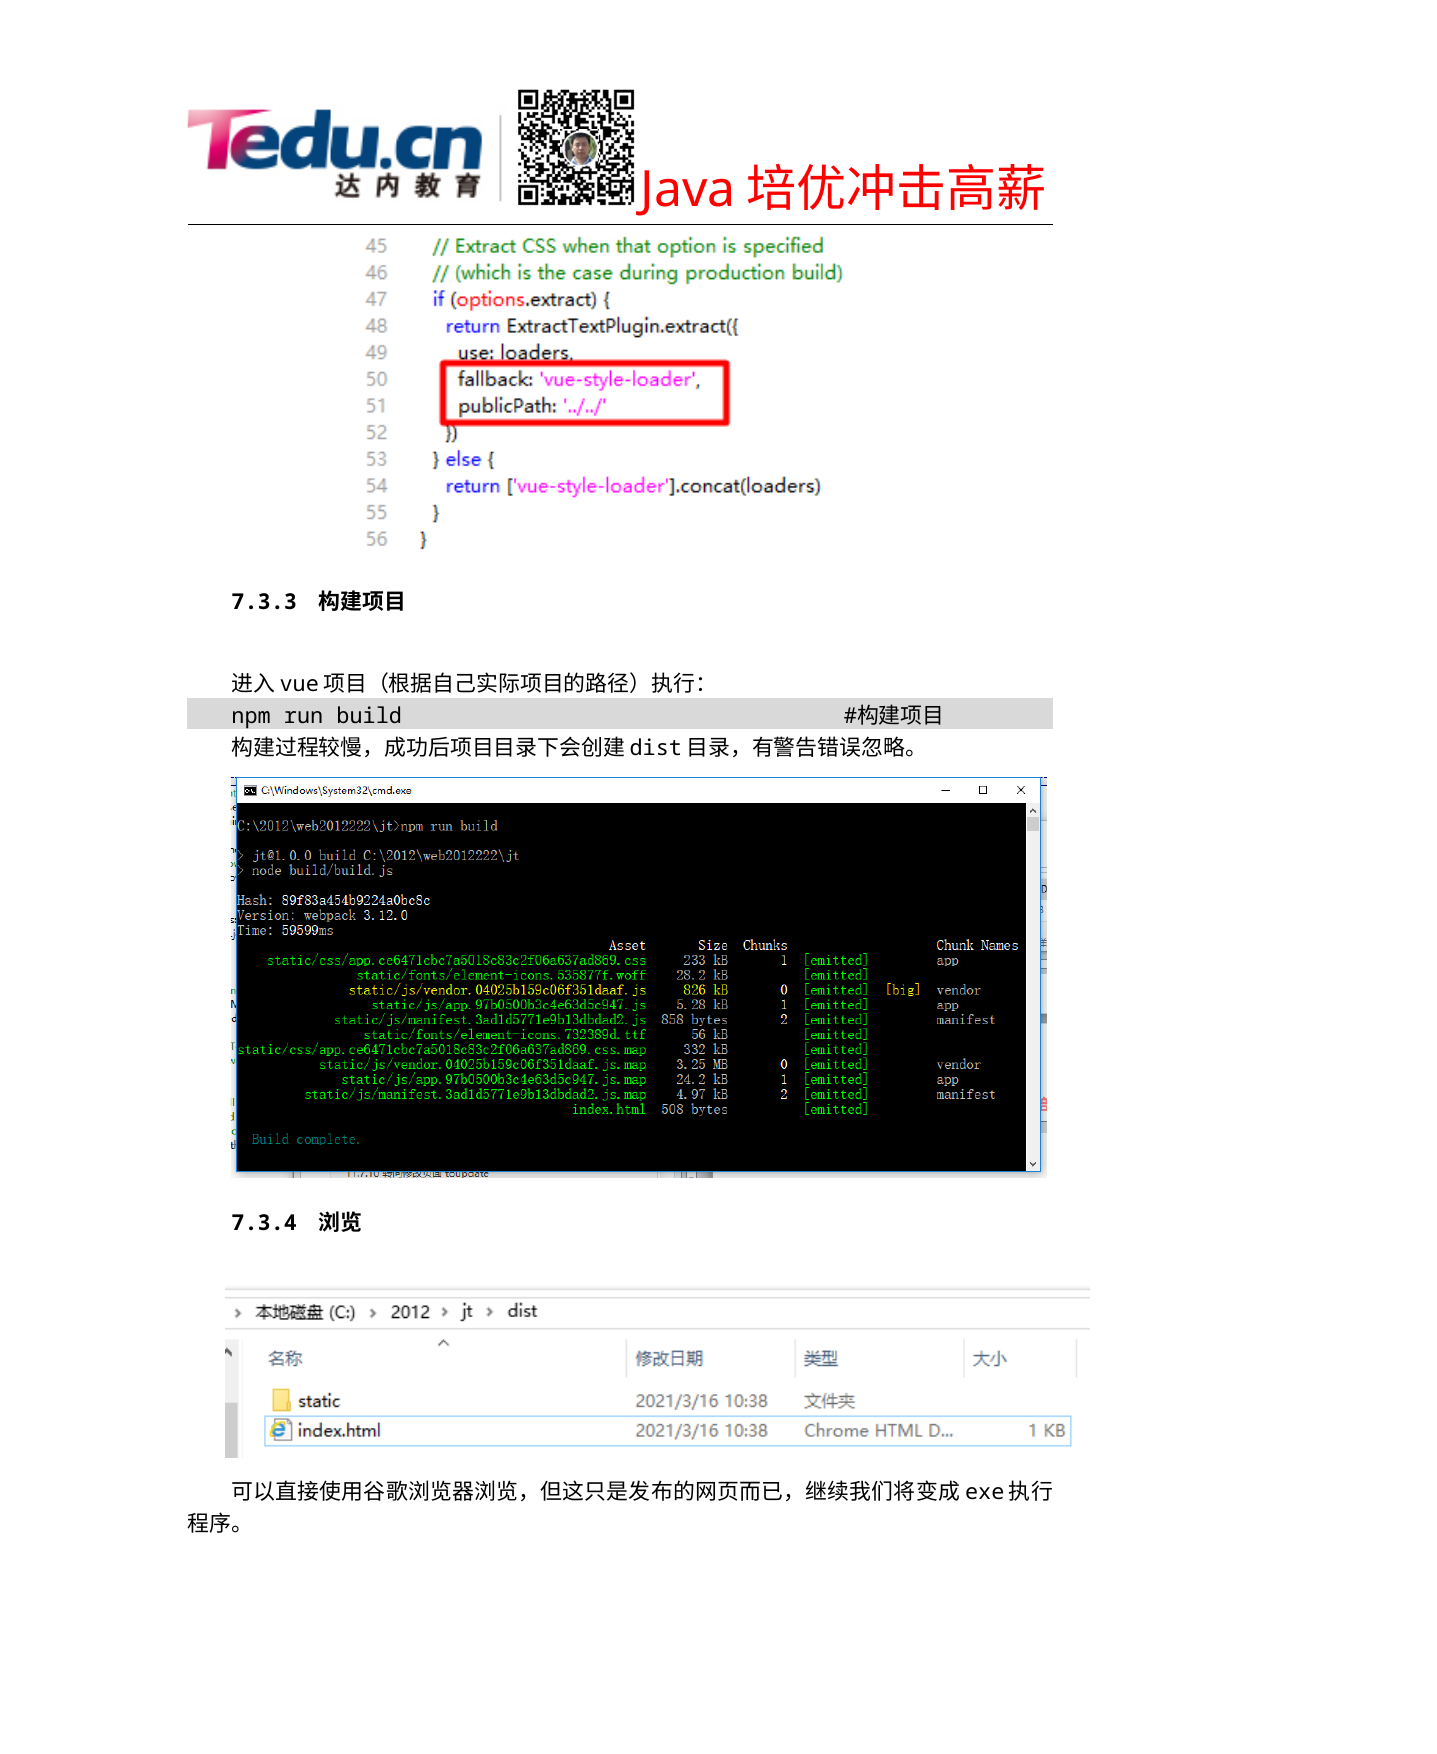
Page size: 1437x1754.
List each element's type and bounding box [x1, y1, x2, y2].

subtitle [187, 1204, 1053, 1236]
picture [225, 1286, 1090, 1458]
picture [516, 88, 636, 207]
picture [187, 103, 507, 207]
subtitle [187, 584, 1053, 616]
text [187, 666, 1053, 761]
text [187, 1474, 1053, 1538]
picture [230, 777, 1047, 1178]
picture [347, 232, 931, 557]
